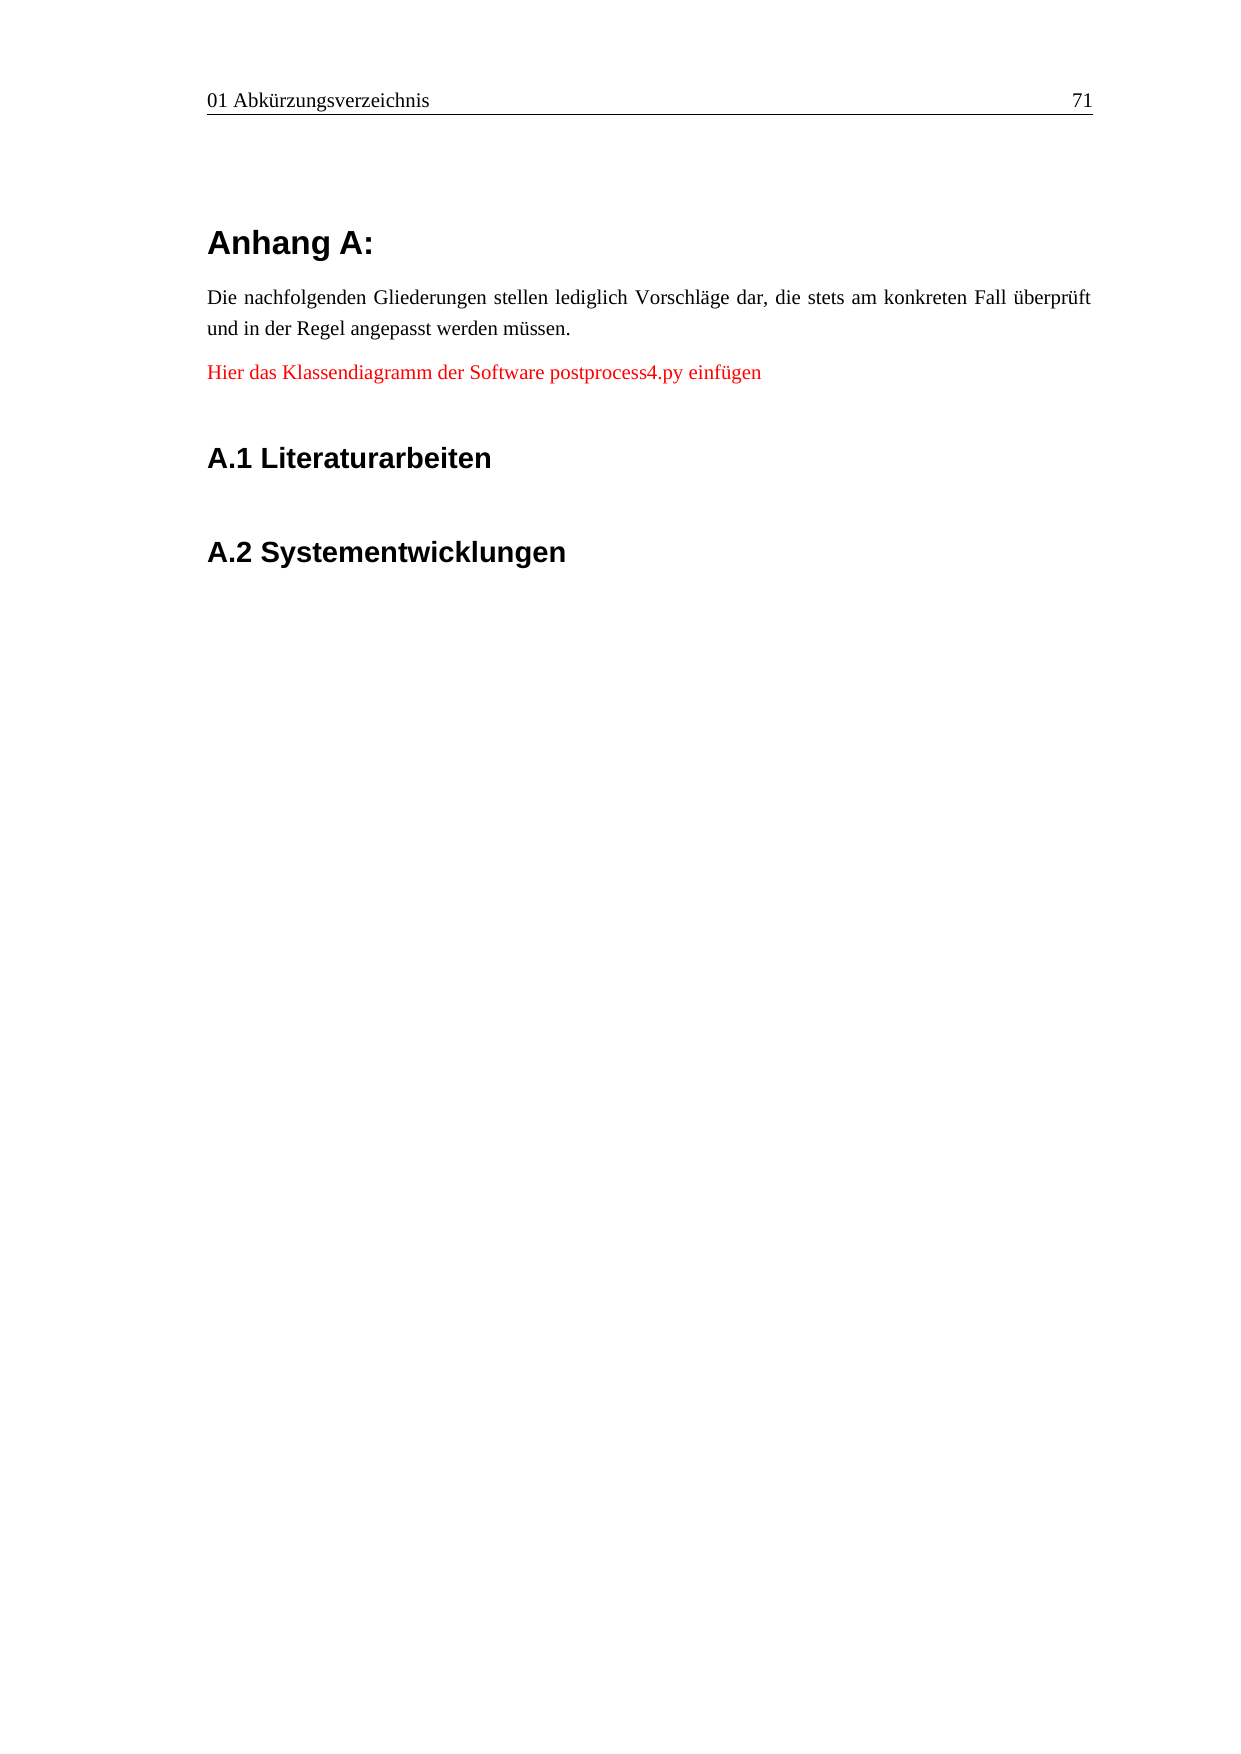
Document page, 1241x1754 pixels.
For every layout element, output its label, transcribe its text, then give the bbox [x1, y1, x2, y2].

subtitle Anhang A: [207, 223, 1093, 261]
subtitle A.1 Literaturarbeiten [207, 441, 1093, 475]
subtitle A.2 Systementwicklungen [207, 535, 1093, 568]
text Die nachfolgenden Gliederungen stellen lediglich Vorschläge dar, die stets am konkreten Fall überprüft und in der Regel angepasst werden müssen. [207, 285, 1093, 340]
text Hier das Klassendiagramm der Software postprocess4.py einfügen [207, 360, 1093, 384]
